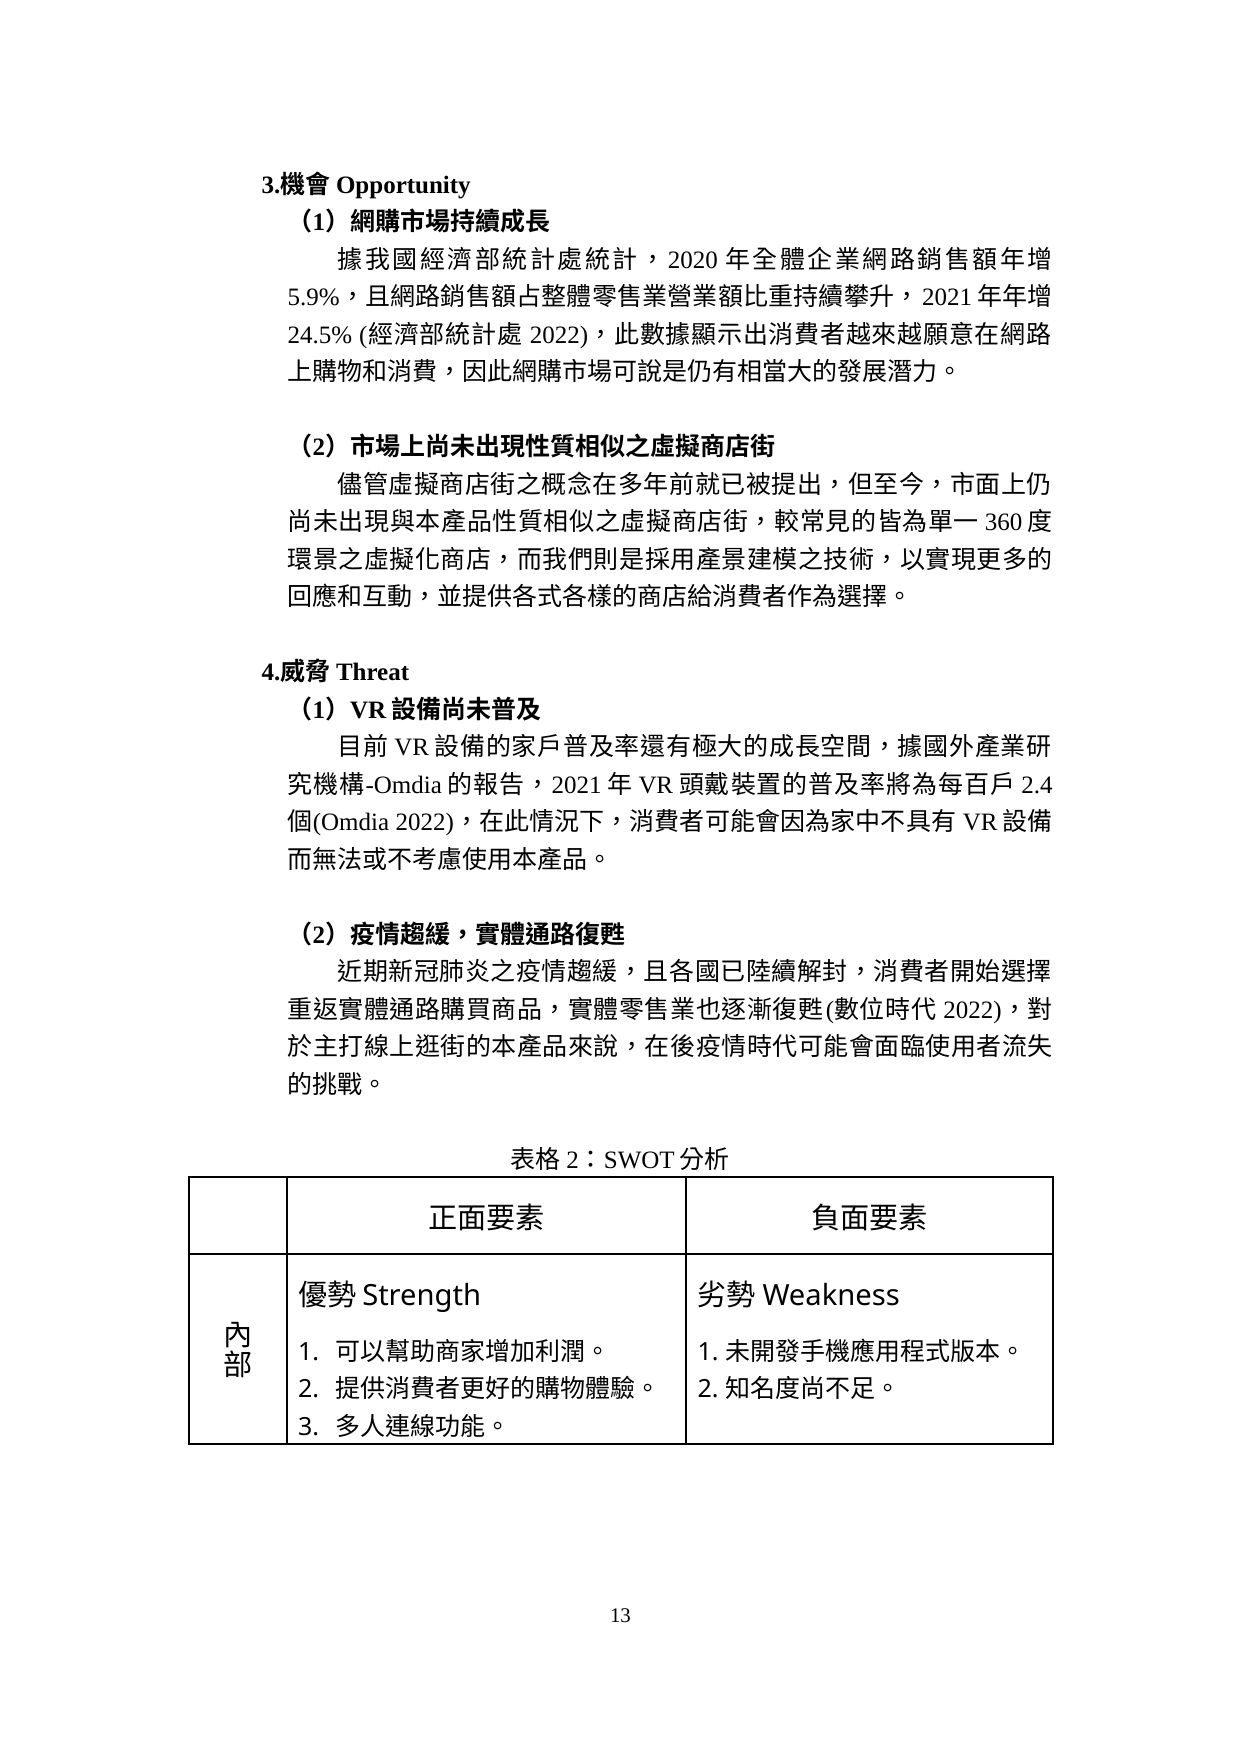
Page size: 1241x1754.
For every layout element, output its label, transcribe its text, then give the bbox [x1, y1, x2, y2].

text （1）網購市場持續成長 [237, 201, 1053, 239]
text 表格 2：SWOT分析 [187, 1139, 1053, 1176]
table_header [190, 1178, 286, 1253]
list 3.機會 Opportunity [187, 164, 1053, 201]
text （2）疫情趨緩，實體通路復甦 [237, 914, 1053, 951]
table_cell 優勢Strength 可以幫助商家增加利潤。 提供消費者更好的購物體驗。 多人連線功能。 [288, 1255, 685, 1443]
text （1）VR設備尚未普及 [237, 689, 1053, 726]
text 近期新冠肺炎之疫情趨緩，且各國已陸續解封，消費者開始選擇重返實體通路購買商品，實體零售業也逐漸復甦(數位時代 2022)，對於主打線上逛街的本產品來說，在後疫情時代可能會面臨使用者流失的挑戰。 [287, 951, 1053, 1101]
text 據我國經濟部統計處統計，2020年全體企業網路銷售額年增5.9%，且網路銷售額占整體零售業營業額比重持續攀升，2021年年增24.5% (經濟部統計處 2022)，此數據顯示出消費者越來越願意在網路上購物和消費，因此網購市場可說是仍有相當大的發展潛力。 [287, 239, 1053, 389]
list 4.威脅 Threat [187, 651, 1053, 689]
table_header 負面要素 [687, 1178, 1052, 1253]
text 儘管虛擬商店街之概念在多年前就已被提出，但至今，市面上仍尚未出現與本產品性質相似之虛擬商店街，較常見的皆為單一360度環景之虛擬化商店，而我們則是採用產景建模之技術，以實現更多的回應和互動，並提供各式各樣的商店給消費者作為選擇。 [287, 464, 1053, 614]
table_header 正面要素 [288, 1178, 685, 1253]
table_cell 劣勢 Weakness 1. 未開發手機應用程式版本。 2. 知名度尚不足。 [687, 1255, 1052, 1443]
text （2）市場上尚未出現性質相似之虛擬商店街 [237, 426, 1053, 464]
table_cell 內部 [190, 1255, 286, 1443]
text 目前VR設備的家戶普及率還有極大的成長空間，據國外產業研究機構-Omdia的報告，2021年VR頭戴裝置的普及率將為每百戶2.4個(Omdia 2022)，在此情況下，消費者可能會因為家中不具有VR設備而無法或不考慮使用本產品。 [287, 726, 1053, 876]
